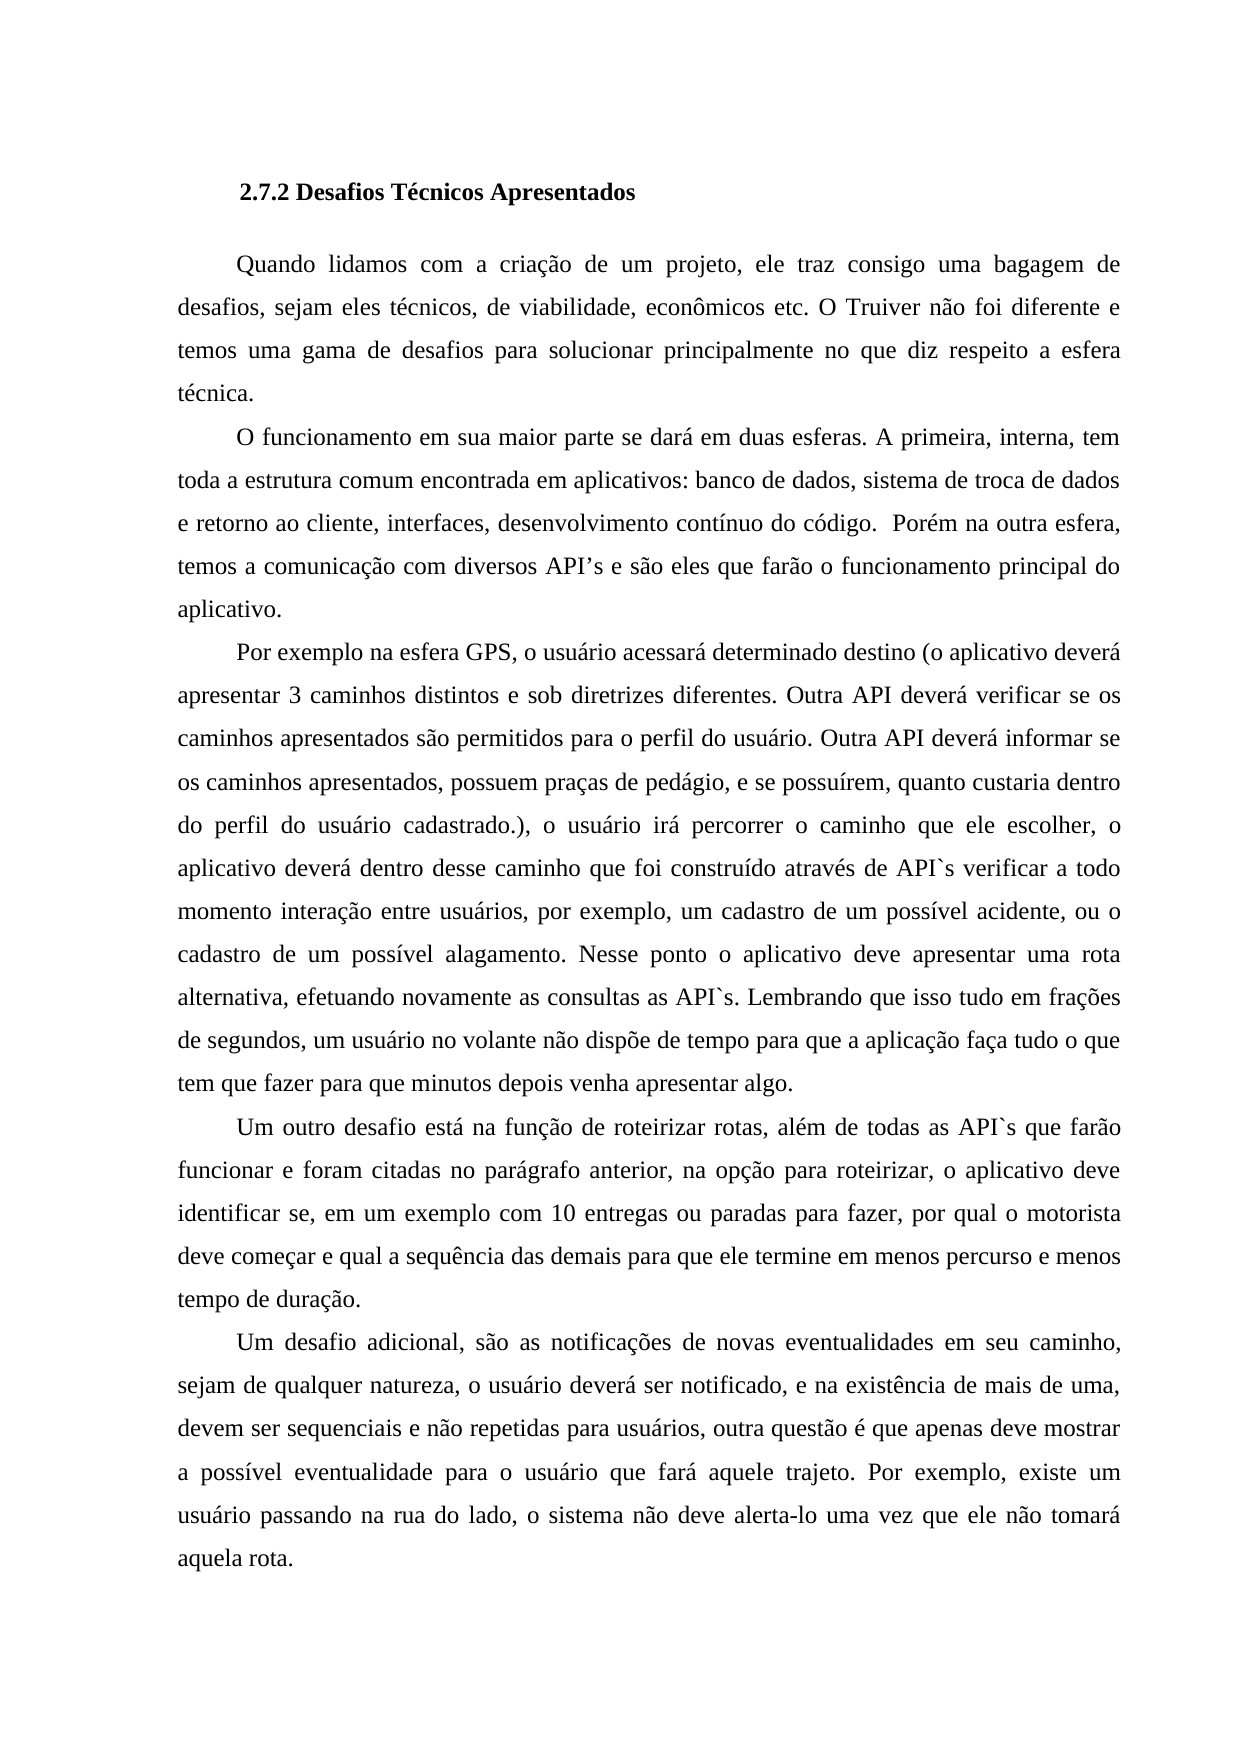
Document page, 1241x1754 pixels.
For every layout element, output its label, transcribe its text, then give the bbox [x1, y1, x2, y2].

text Um desafio adicional, são as notificações de novas eventualidades em seu caminho, sejam de qualquer natureza, o usuário deverá ser notificado, e na existência de mais de uma, devem ser sequenciais e não repetidas para usuários, outra questão é que apenas deve mostrar a possível eventualidade para o usuário que fará aquele trajeto. Por exemplo, existe um usuário passando na rua do lado, o sistema não deve alerta-lo uma vez que ele não tomará aquela rota. [177, 1327, 1122, 1572]
text Quando lidamos com a criação de um projeto, ele traz consigo uma bagagem de desafios, sejam eles técnicos, de viabilidade, econômicos etc. O Truiver não foi diferente e temos uma gama de desafios para solucionar principalmente no que diz respeito a esfera técnica. [177, 249, 1122, 407]
text Um outro desafio está na função de roteirizar rotas, além de todas as API`s que farão funcionar e foram citadas no parágrafo anterior, na opção para roteirizar, o aplicativo deve identificar se, em um exemplo com 10 entregas ou paradas para fazer, por qual o motorista deve começar e qual a sequência das demais para que ele termine em menos percurso e menos tempo de duração. [177, 1112, 1122, 1313]
text O funcionamento em sua maior parte se dará em duas esferas. A primeira, interna, tem toda a estrutura comum encontrada em aplicativos: banco de dados, sistema de troca de dados e retorno ao cliente, interfaces, desenvolvimento contínuo do código. Porém na outra esfera, temos a comunicação com diversos API’s e são eles que farão o funcionamento principal do aplicativo. [177, 422, 1122, 623]
text Por exemplo na esfera GPS, o usuário acessará determinado destino (o aplicativo deverá apresentar 3 caminhos distintos e sob diretrizes diferentes. Outra API deverá verificar se os caminhos apresentados são permitidos para o perfil do usuário. Outra API deverá informar se os caminhos apresentados, possuem praças de pedágio, e se possuírem, quanto custaria dentro do perfil do usuário cadastrado.), o usuário irá percorrer o caminho que ele escolher, o aplicativo deverá dentro desse caminho que foi construído através de API`s verificar a todo momento interação entre usuários, por exemplo, um cadastro de um possível acidente, ou o cadastro de um possível alagamento. Nesse ponto o aplicativo deve apresentar uma rota alternativa, efetuando novamente as consultas as API`s. Lembrando que isso tudo em frações de segundos, um usuário no volante não dispõe de tempo para que a aplicação faça tudo o que tem que fazer para que minutos depois venha apresentar algo. [177, 637, 1122, 1097]
subtitle 2.7.2 Desafios Técnicos Apresentados [177, 177, 1122, 206]
